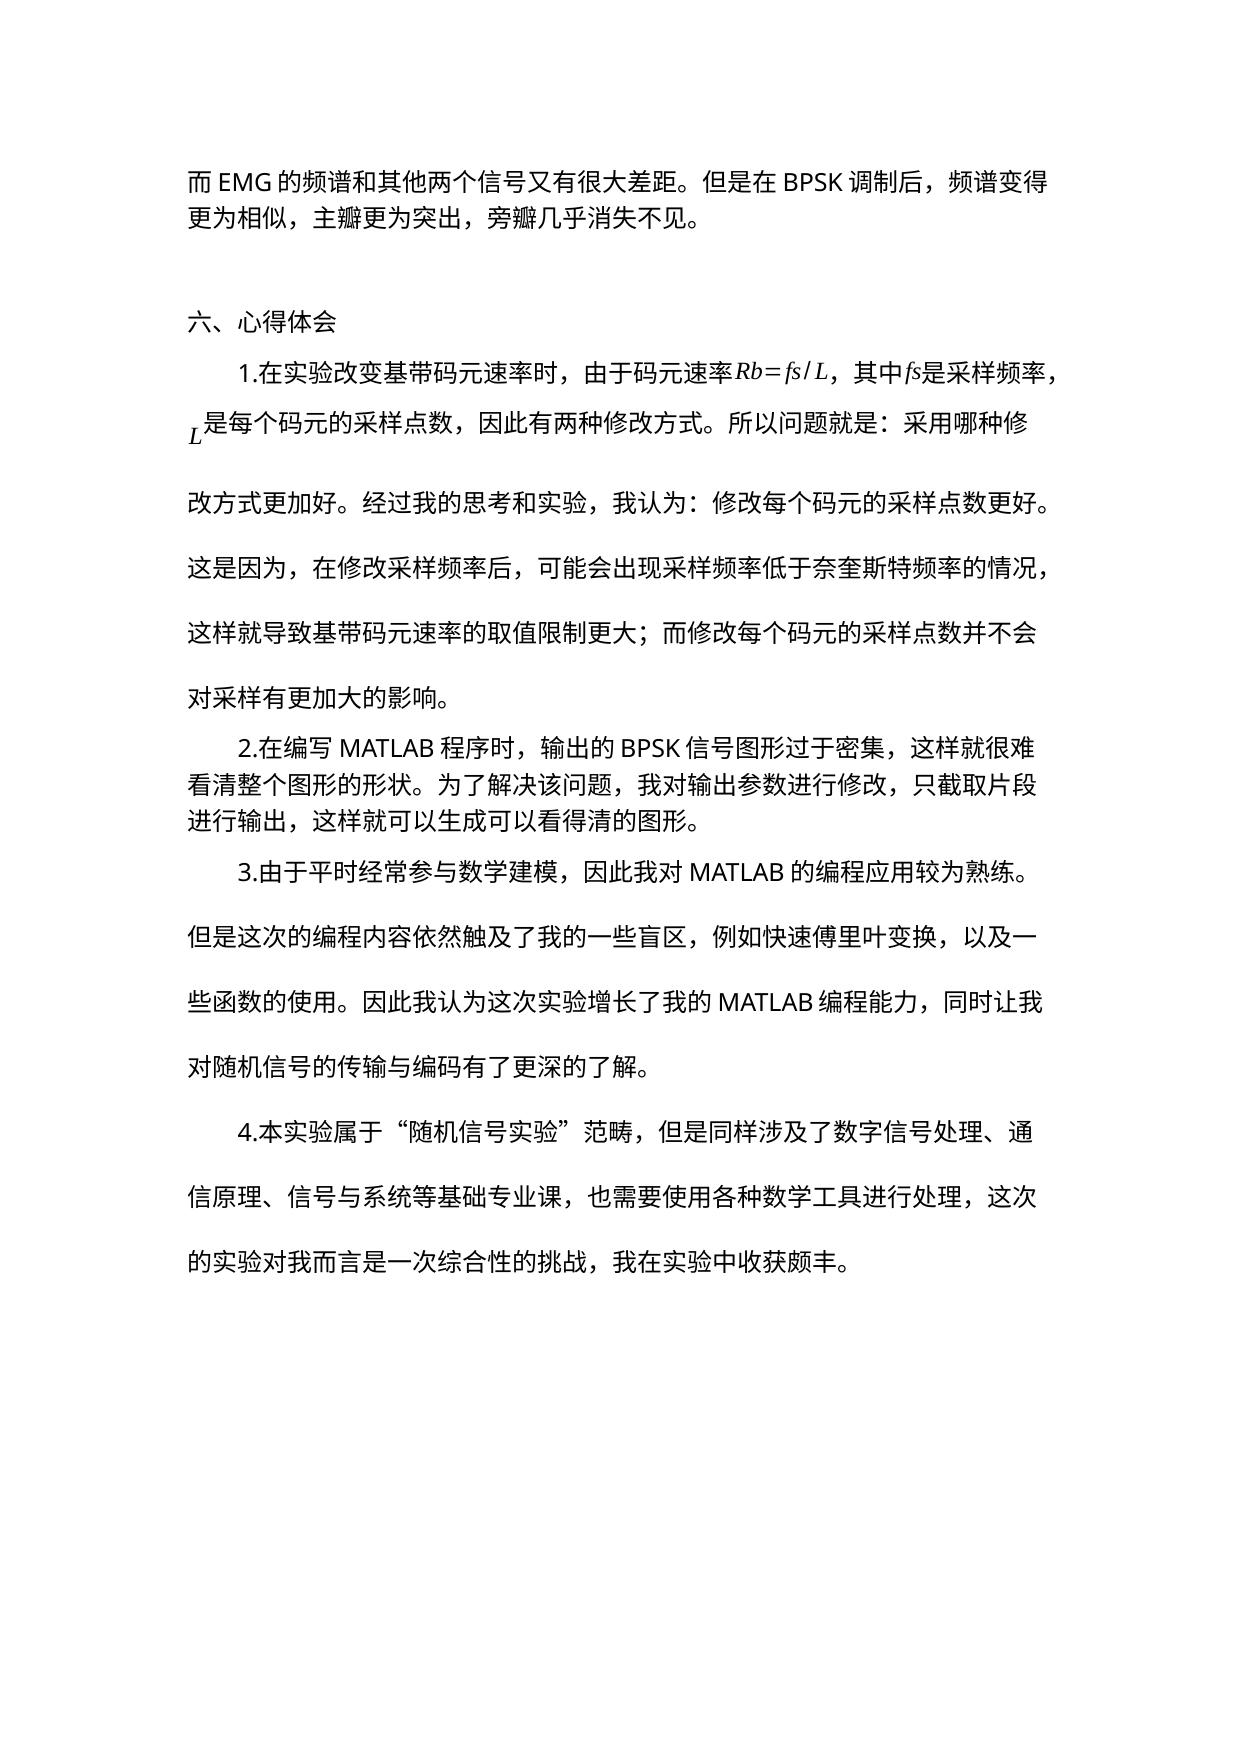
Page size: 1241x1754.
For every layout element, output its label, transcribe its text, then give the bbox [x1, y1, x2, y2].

text 六、心得体会 [187, 303, 1053, 339]
text 4.本实验属于“随机信号实验”范畴，但是同样涉及了数字信号处理、通信原理、信号与系统等基础专业课，也需要使用各种数学工具进行处理，这次的实验对我而言是一次综合性的挑战，我在实验中收获颇丰。 [187, 1098, 1053, 1293]
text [187, 162, 1053, 234]
text 3.由于平时经常参与数学建模，因此我对MATLAB的编程应用较为熟练。但是这次的编程内容依然触及了我的一些盲区，例如快速傅里叶变换，以及一些函数的使用。因此我认为这次实验增长了我的MATLAB编程能力，同时让我对随机信号的传输与编码有了更深的了解。 [187, 838, 1053, 1098]
text 2.在编写MATLAB程序时，输出的BPSK信号图形过于密集，这样就很难看清整个图形的形状。为了解决该问题，我对输出参数进行修改，只截取片段进行输出，这样就可以生成可以看得清的图形。 [187, 729, 1053, 838]
text 1.在实验改变基带码元速率时，由于码元速率，其中是采样频率，是每个码元的采样点数，因此有两种修改方式。所以问题就是：采用哪种修改方式更加好。经过我的思考和实验，我认为：修改每个码元的采样点数更好。这是因为，在修改采样频率后，可能会出现采样频率低于奈奎斯特频率的情况，这样就导致基带码元速率的取值限制更大；而修改每个码元的采样点数并不会对采样有更加大的影响。 [187, 339, 1053, 729]
